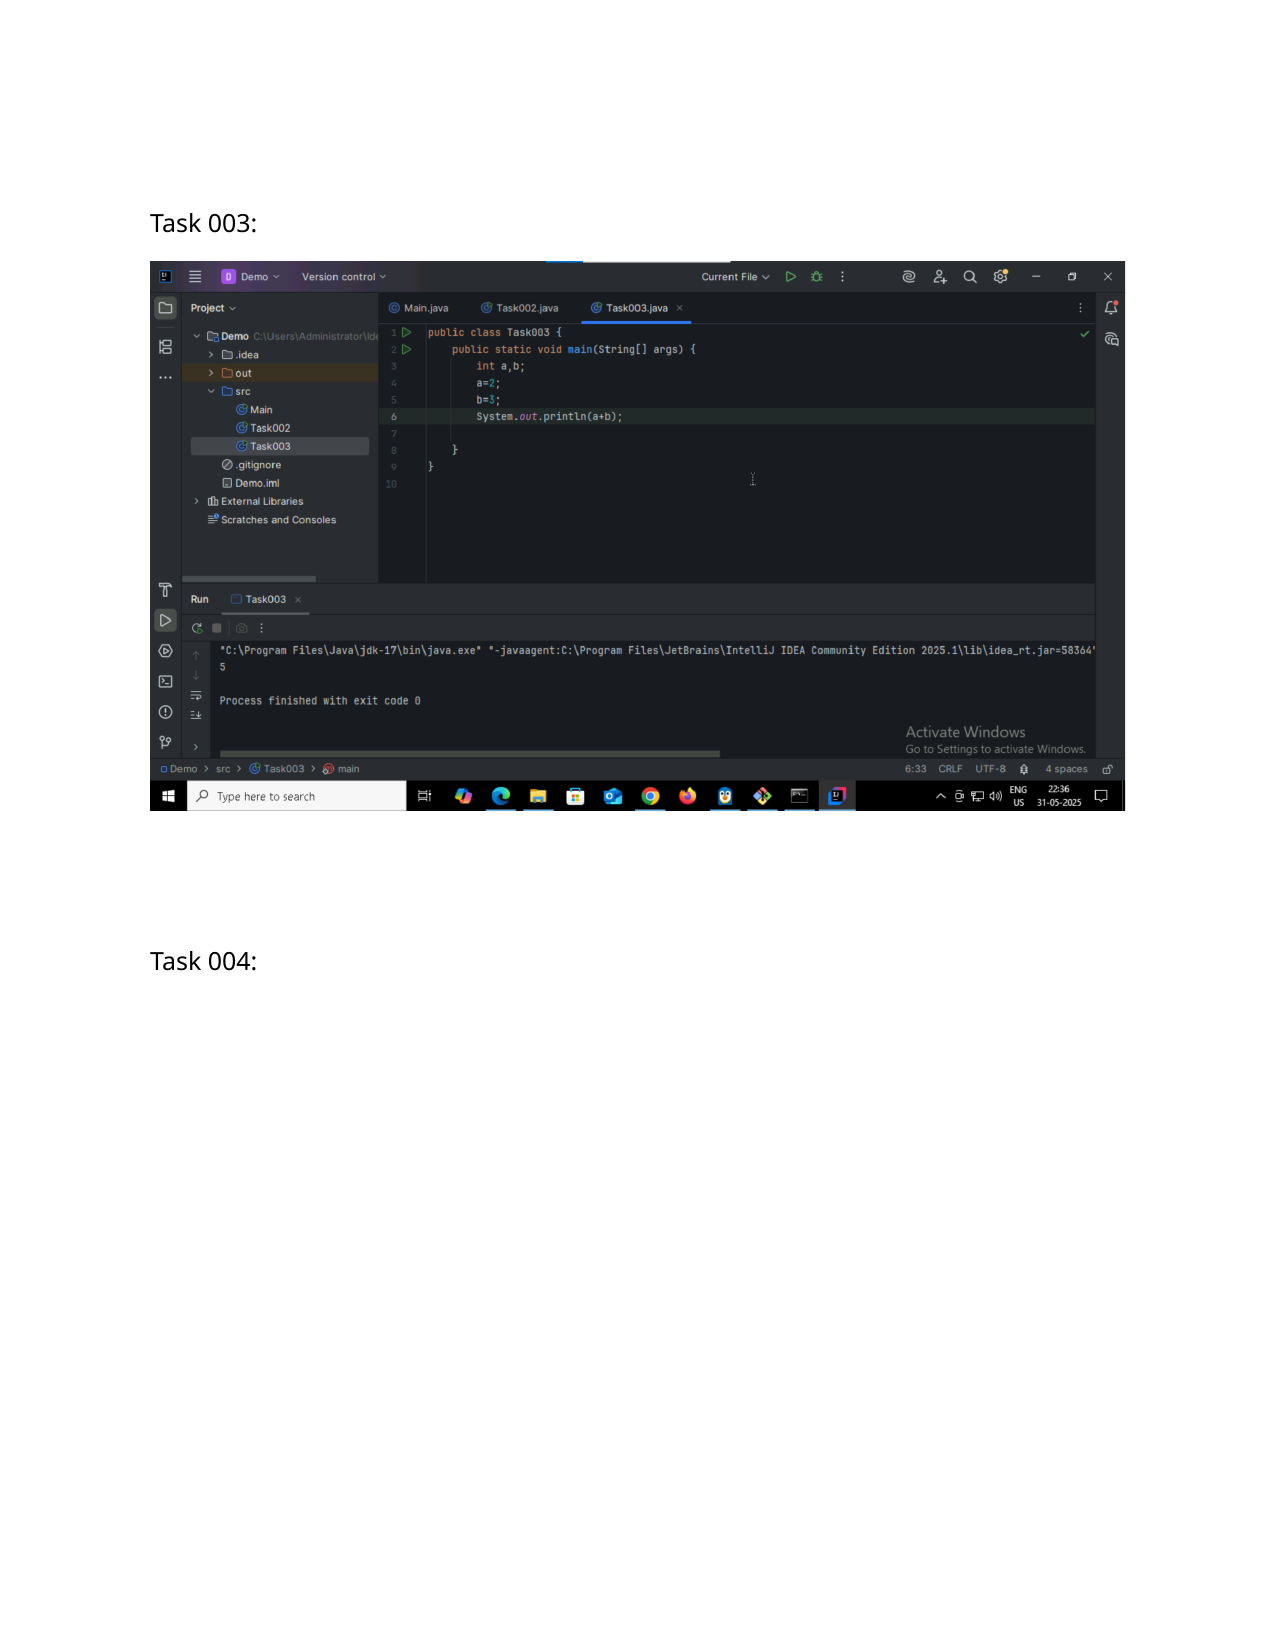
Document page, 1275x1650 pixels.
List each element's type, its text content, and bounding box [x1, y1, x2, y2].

text Task 003: [150, 206, 1125, 240]
text Task 004: [150, 943, 1125, 978]
picture [150, 261, 1125, 811]
